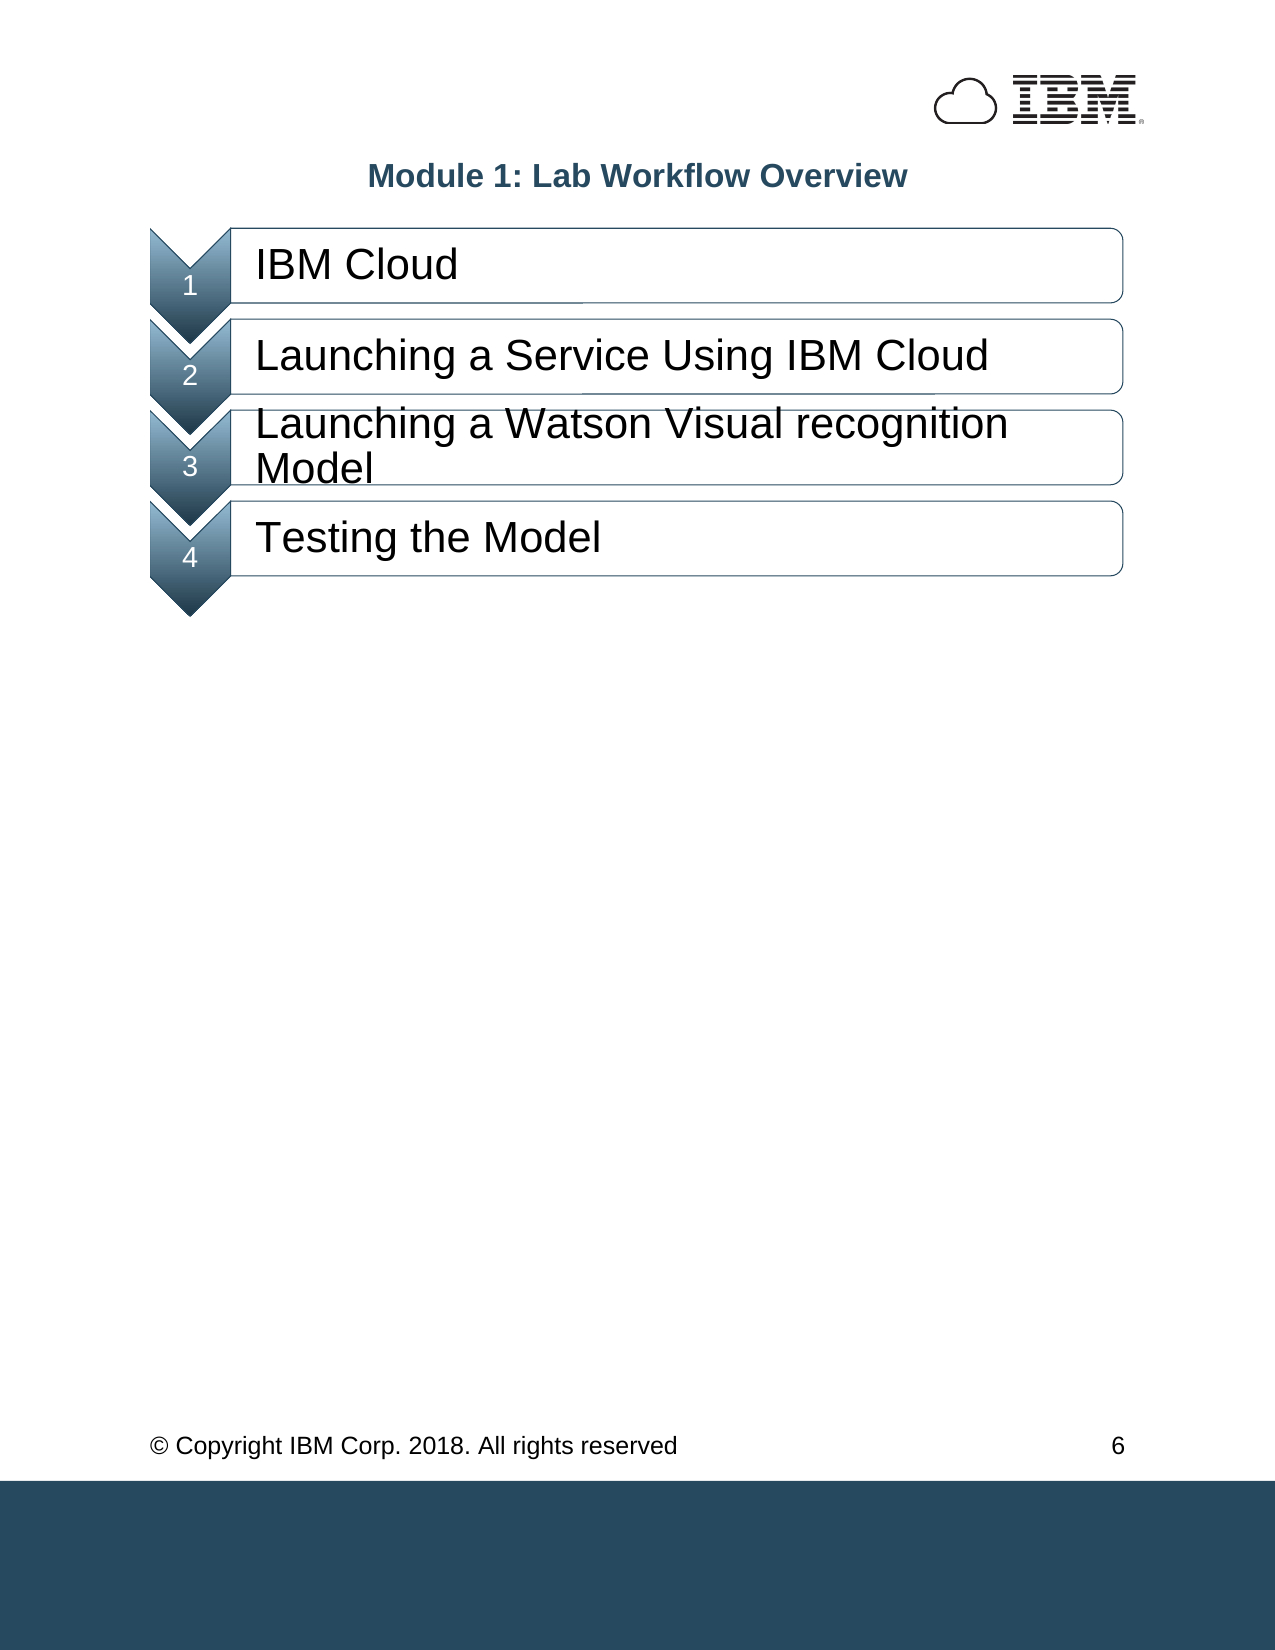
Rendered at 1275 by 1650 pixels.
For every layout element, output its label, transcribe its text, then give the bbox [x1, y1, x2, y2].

subtitle Module 1: Lab Workflow Overview [150, 157, 1125, 195]
picture [1013, 75, 1144, 124]
picture [932, 76, 1000, 124]
